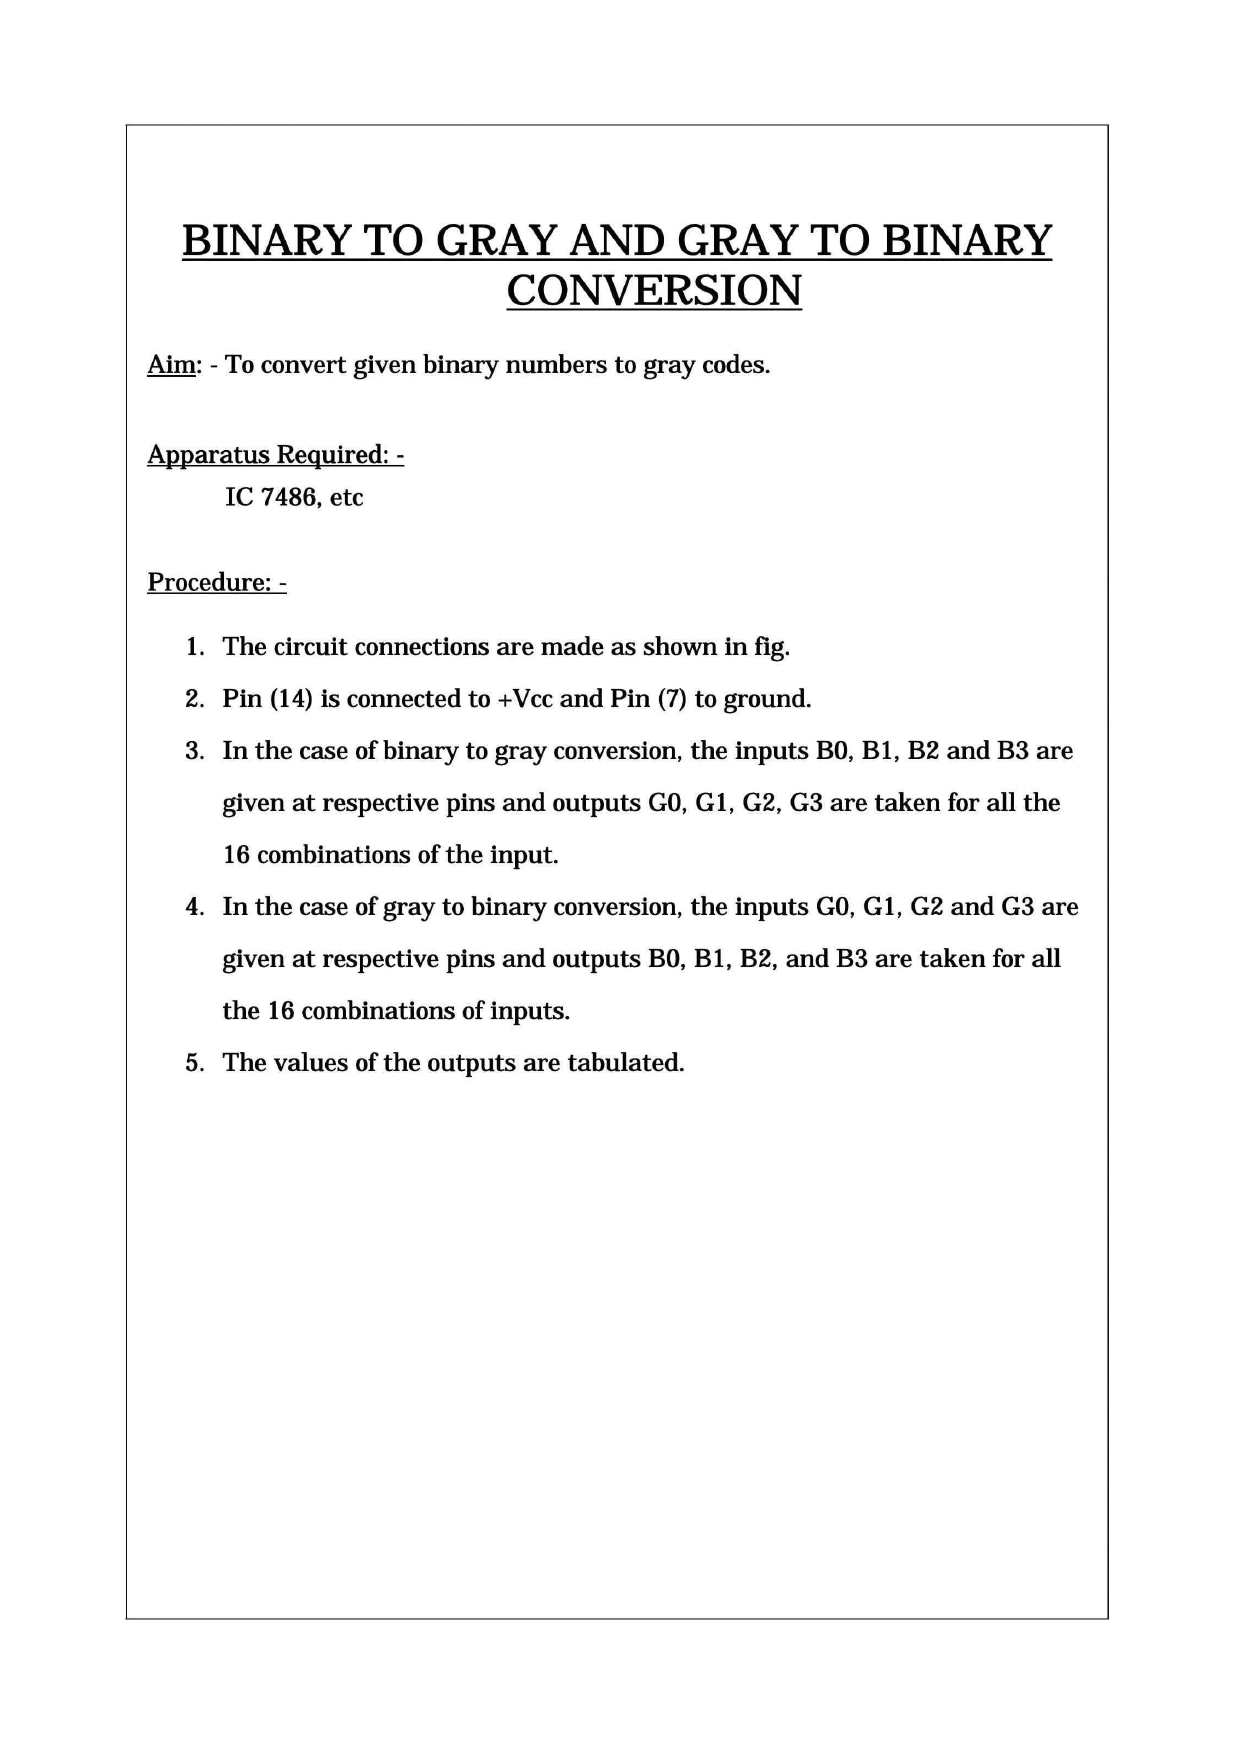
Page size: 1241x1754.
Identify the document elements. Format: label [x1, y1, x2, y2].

picture [124, 122, 1114, 1620]
